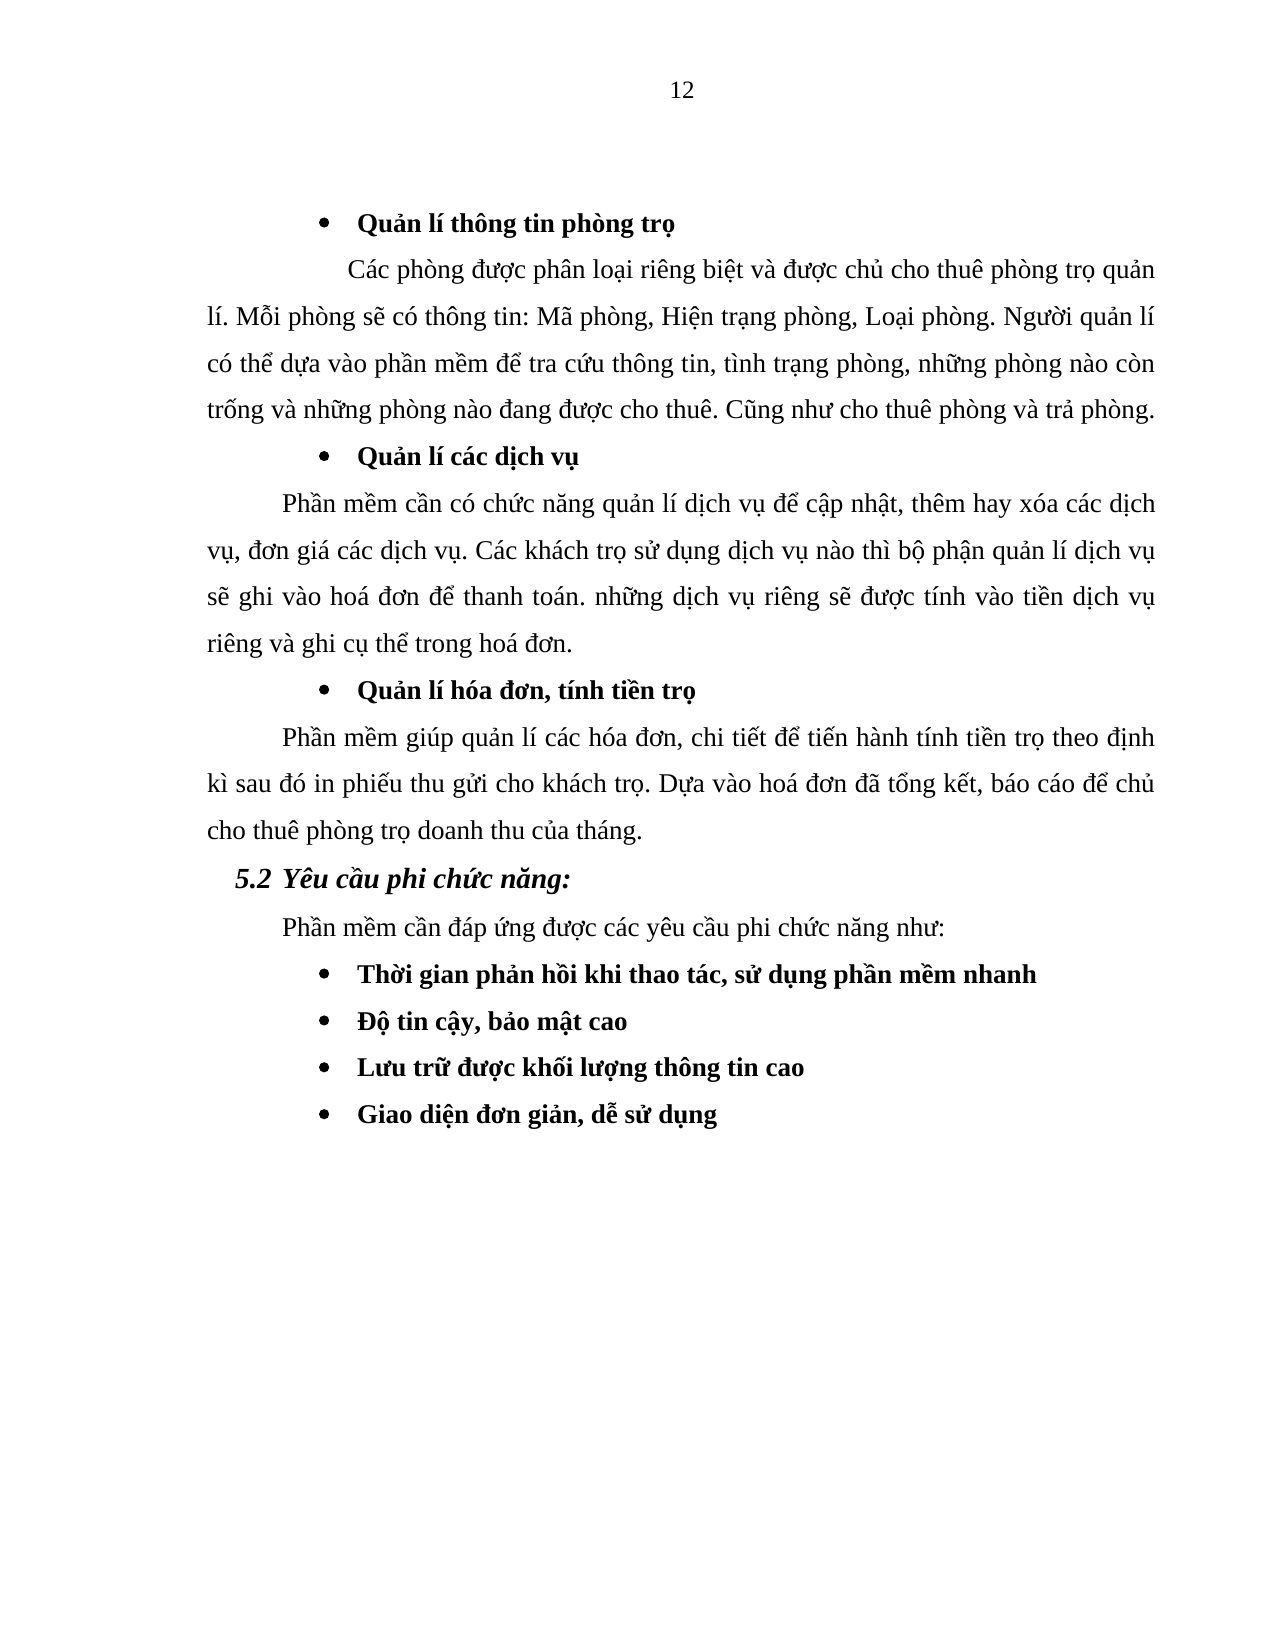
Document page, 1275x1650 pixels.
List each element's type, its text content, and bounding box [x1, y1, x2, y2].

list Yêu cầu phi chức năng: [235, 861, 1157, 894]
list Quản lí hóa đơn, tính tiền trọ [319, 674, 1157, 705]
text Phần mềm cần có chức năng quản lí dịch vụ để cập nhật, thêm hay xóa các dịch vụ, đơn giá các dịch vụ. Các khách trọ sử dụng dịch vụ nào thì bộ phận quản lí dịch vụ sẽ ghi vào hoá đơn để thanh toán. những dịch vụ riêng sẽ được tính vào tiền dịch vụ riêng và ghi cụ thể trong hoá đơn. [207, 487, 1157, 658]
list Thời gian phản hồi khi thao tác, sử dụng phần mềm nhanh [319, 958, 1157, 989]
list Lưu trữ được khối lượng thông tin cao [319, 1051, 1157, 1083]
text Phần mềm cần đáp ứng được các yêu cầu phi chức năng như: [207, 911, 1157, 942]
text Phần mềm giúp quản lí các hóa đơn, chi tiết để tiến hành tính tiền trọ theo định kì sau đó in phiếu thu gửi cho khách trọ. Dựa vào hoá đơn đã tổng kết, báo cáo để chủ cho thuê phòng trọ doanh thu của tháng. [207, 721, 1157, 845]
list Quản lí thông tin phòng trọ [319, 207, 1157, 238]
text Các phòng được phân loại riêng biệt và được chủ cho thuê phòng trọ quản lí. Mỗi phòng sẽ có thông tin: Mã phòng, Hiện trạng phòng, Loại phòng. Người quản lí có thể dựa vào phần mềm để tra cứu thông tin, tình trạng phòng, những phòng nào còn trống và những phòng nào đang được cho thuê. Cũng như cho thuê phòng và trả phòng. [207, 254, 1157, 425]
list Độ tin cậy, bảo mật cao [319, 1004, 1157, 1036]
list Giao diện đơn giản, dễ sử dụng [319, 1098, 1157, 1129]
list Quản lí các dịch vụ [319, 440, 1157, 472]
